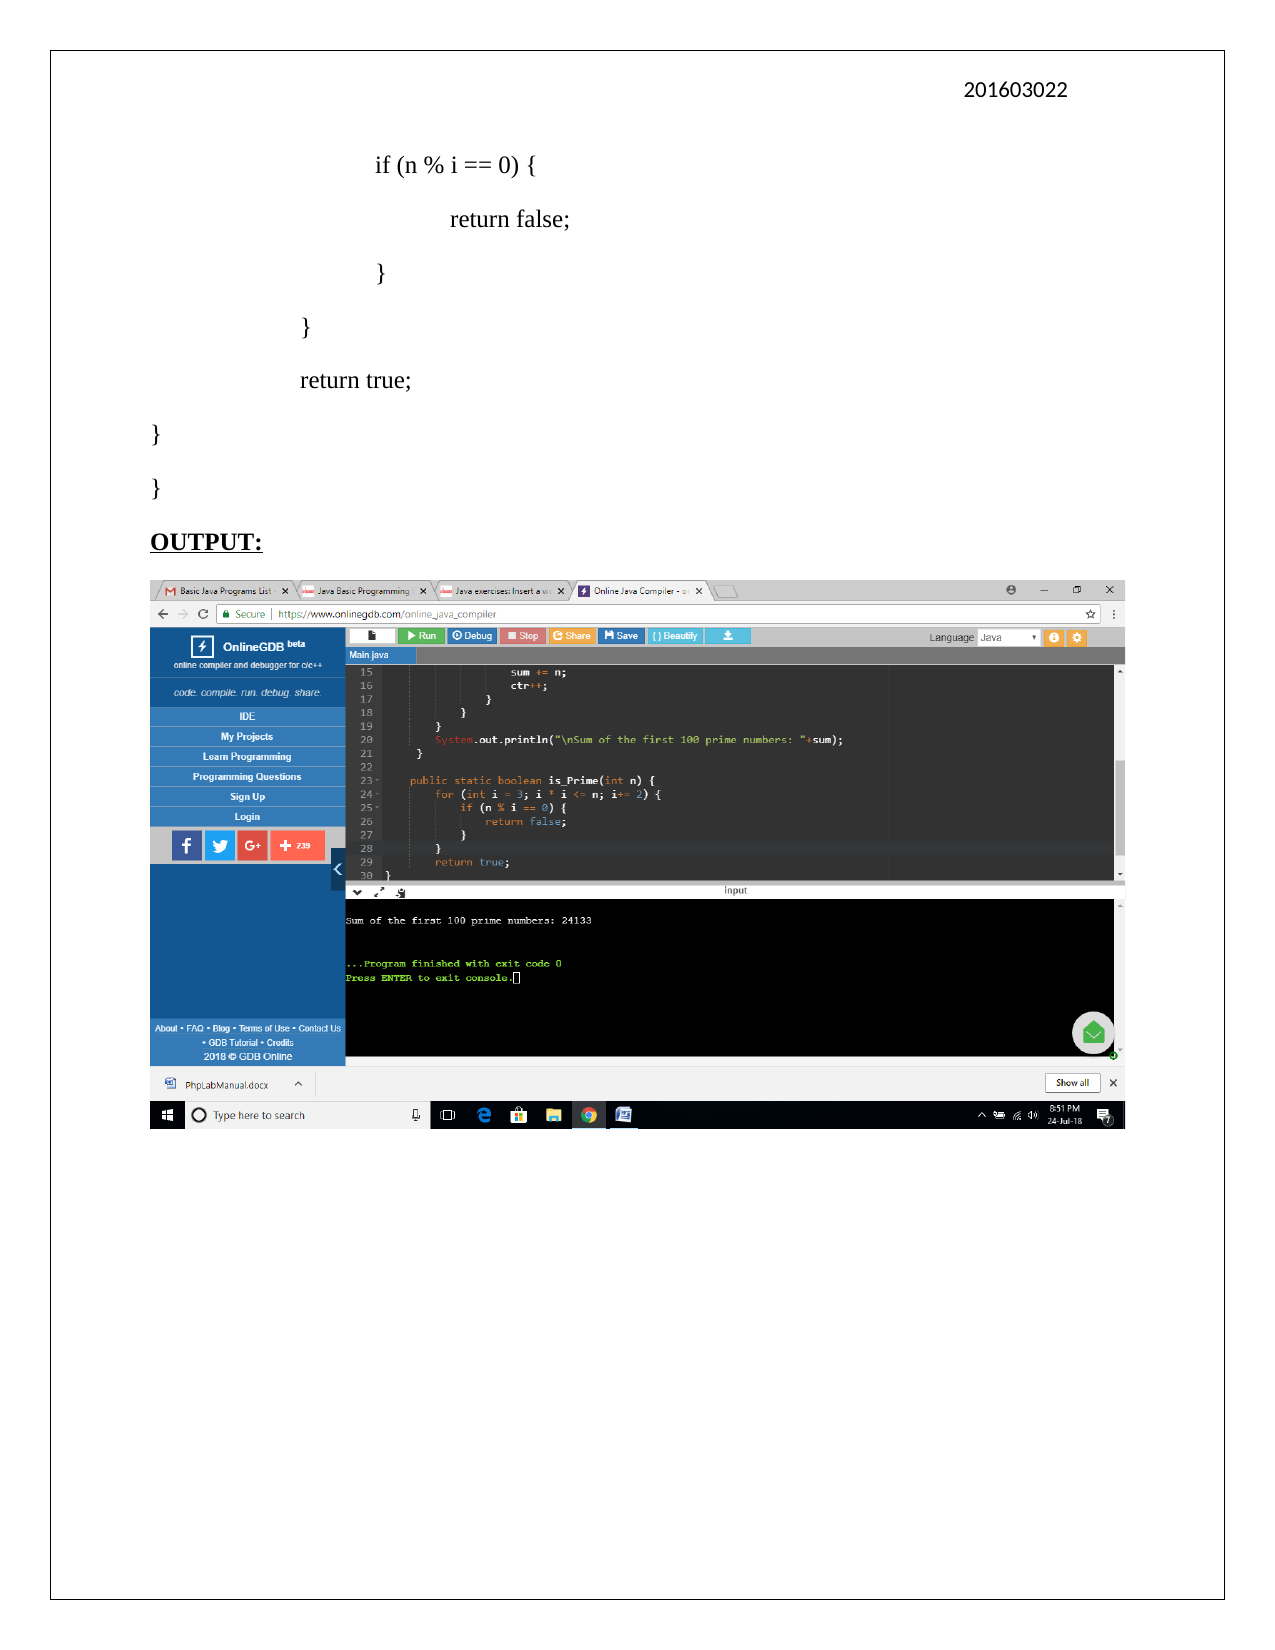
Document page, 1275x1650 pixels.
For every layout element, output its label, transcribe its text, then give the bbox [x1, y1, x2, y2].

picture [150, 580, 1125, 1129]
text } [150, 419, 1125, 448]
text } [150, 258, 1125, 286]
text return true; [150, 365, 1125, 394]
text if (n % i == 0) { [150, 150, 1125, 179]
text } [150, 473, 1125, 502]
text return false; [150, 204, 1125, 233]
text } [150, 312, 1125, 340]
text OUTPUT: [150, 527, 1125, 556]
